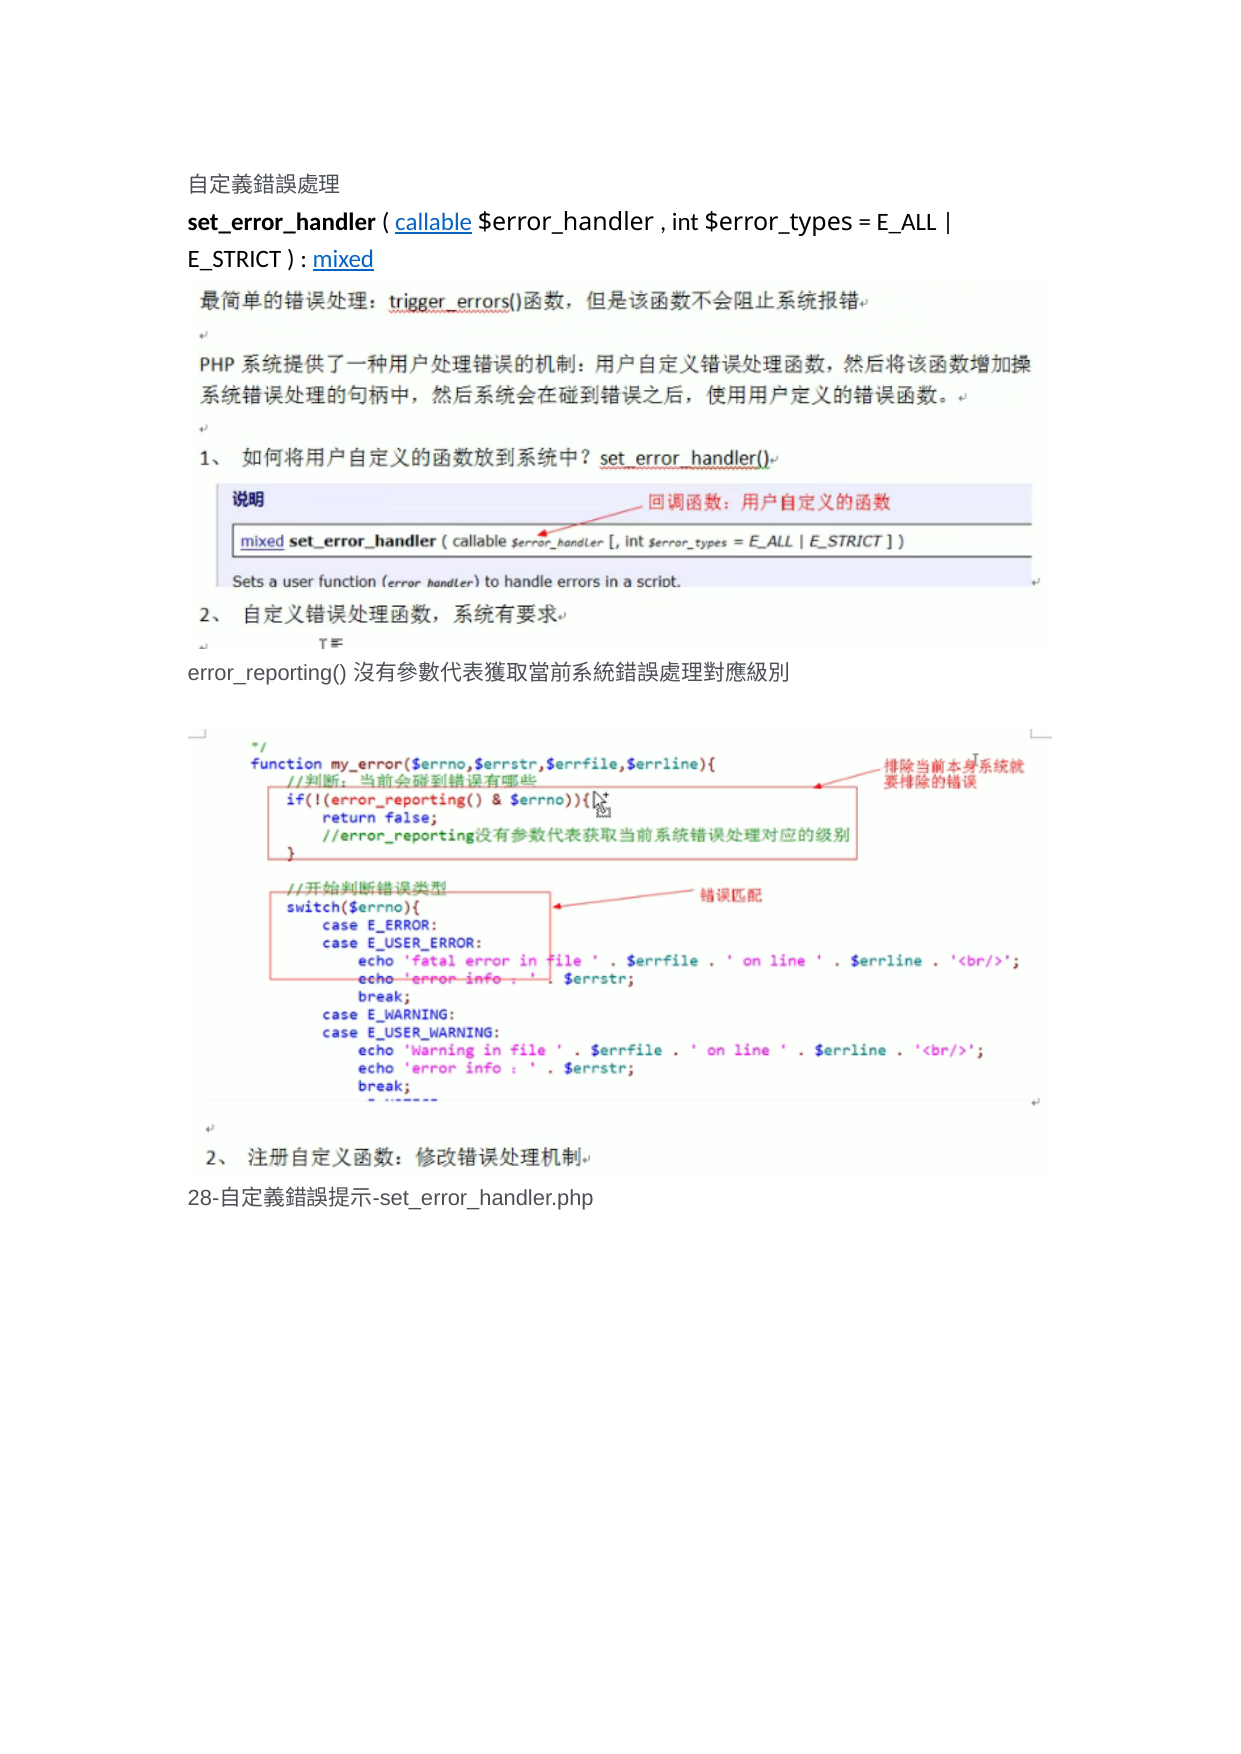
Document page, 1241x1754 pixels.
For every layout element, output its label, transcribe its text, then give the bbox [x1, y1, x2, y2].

text error_reporting() 沒有參數代表獲取當前系統錯誤處理對應級別 [187, 652, 1053, 689]
text 自定義錯誤處理 [187, 164, 1053, 202]
picture [187, 280, 1052, 649]
text 28-自定義錯誤提示-set_error_handler.php [187, 1177, 1053, 1214]
text set_error_handler ( callable $error_handler , int $error_types = E_ALL | E_STRICT ) : mixed [187, 202, 1053, 277]
picture [187, 729, 1053, 1175]
